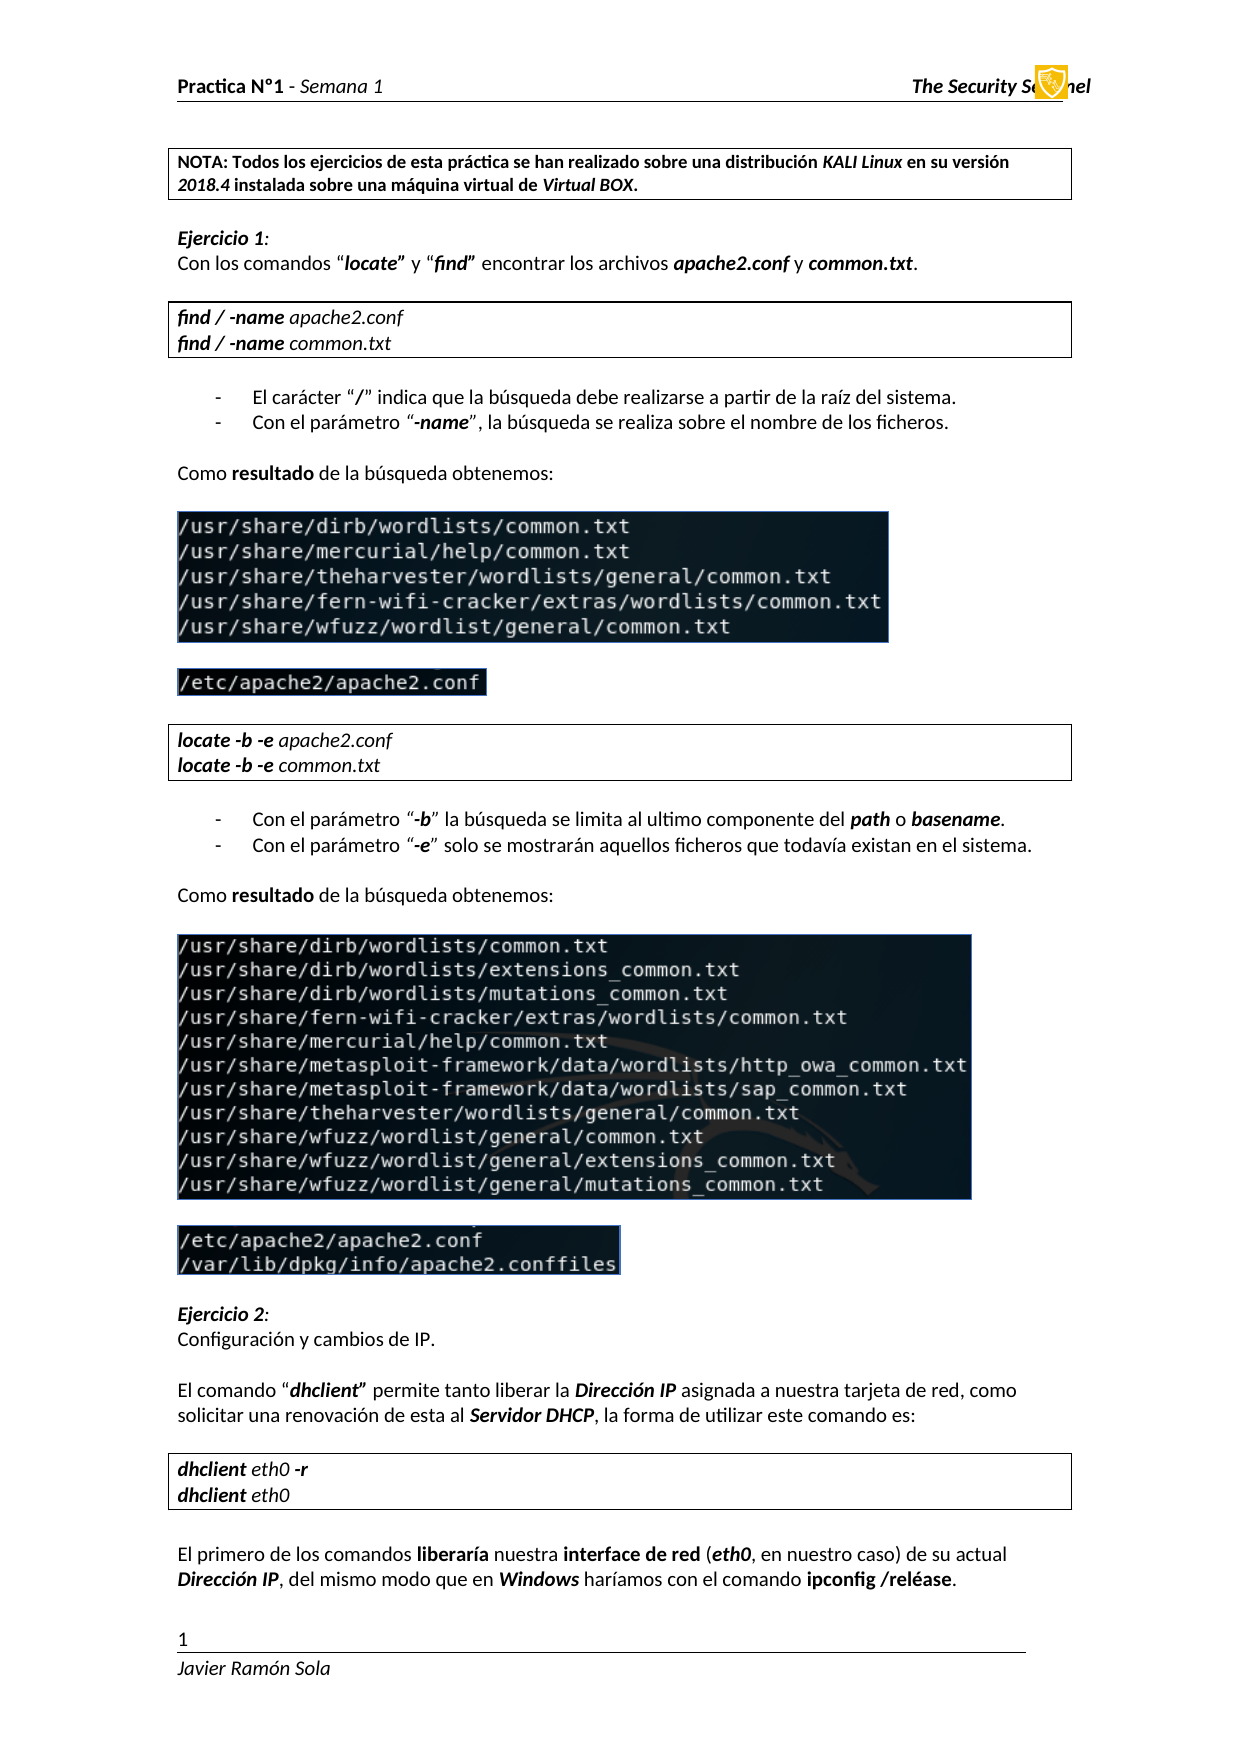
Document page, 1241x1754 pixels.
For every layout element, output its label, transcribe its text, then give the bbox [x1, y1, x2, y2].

text Ejercicio 2: [177, 1301, 1063, 1326]
text Como resultado de la búsqueda obtenemos: [177, 460, 1063, 486]
picture [178, 669, 486, 695]
text dhclient eth0 -r [169, 1454, 1071, 1479]
text dhclient eth0 [169, 1479, 1071, 1509]
picture [178, 512, 888, 642]
picture [178, 935, 971, 1199]
list Con el parámetro “-e” solo se mostrarán aquellos ficheros que todavía existan en el sistema. [215, 832, 1063, 857]
text Con los comandos “locate” y “find” encontrar los archivos apache2.conf y common.txt. [177, 251, 1063, 276]
text Configuración y cambios de IP. [177, 1326, 1063, 1352]
text El primero de los comandos liberaría nuestra interface de red (eth0, en nuestro caso) de su actual Dirección IP, del mismo modo que en Windows haríamos con el comando ipconfig /reléase. [177, 1541, 1063, 1592]
text Como resultado de la búsqueda obtenemos: [177, 883, 1063, 908]
text locate -b -e apache2.conf [169, 725, 1071, 749]
text find / -name common.txt [169, 327, 1071, 357]
list Con el parámetro “-b” la búsqueda se limita al ultimo componente del path o basename. [215, 806, 1063, 832]
text NOTA: Todos los ejercicios de esta práctica se han realizado sobre una distribución KALI Linux en su versión 2018.4 instalada sobre una máquina virtual de Virtual BOX. [169, 149, 1071, 199]
picture [1034, 65, 1068, 99]
text El comando “dhclient” permite tanto liberar la Dirección IP asignada a nuestra tarjeta de red, como solicitar una renovación de esta al Servidor DHCP, la forma de utilizar este comando es: [177, 1377, 1063, 1428]
text locate -b -e common.txt [169, 749, 1071, 780]
list El carácter “/” indica que la búsqueda debe realizarse a partir de la raíz del sistema. [215, 384, 1063, 409]
text find / -name apache2.conf [169, 303, 1071, 327]
list Con el parámetro “-name”, la búsqueda se realiza sobre el nombre de los ficheros. [215, 409, 1063, 435]
picture [178, 1226, 619, 1274]
text Ejercicio 1: [177, 225, 1063, 251]
